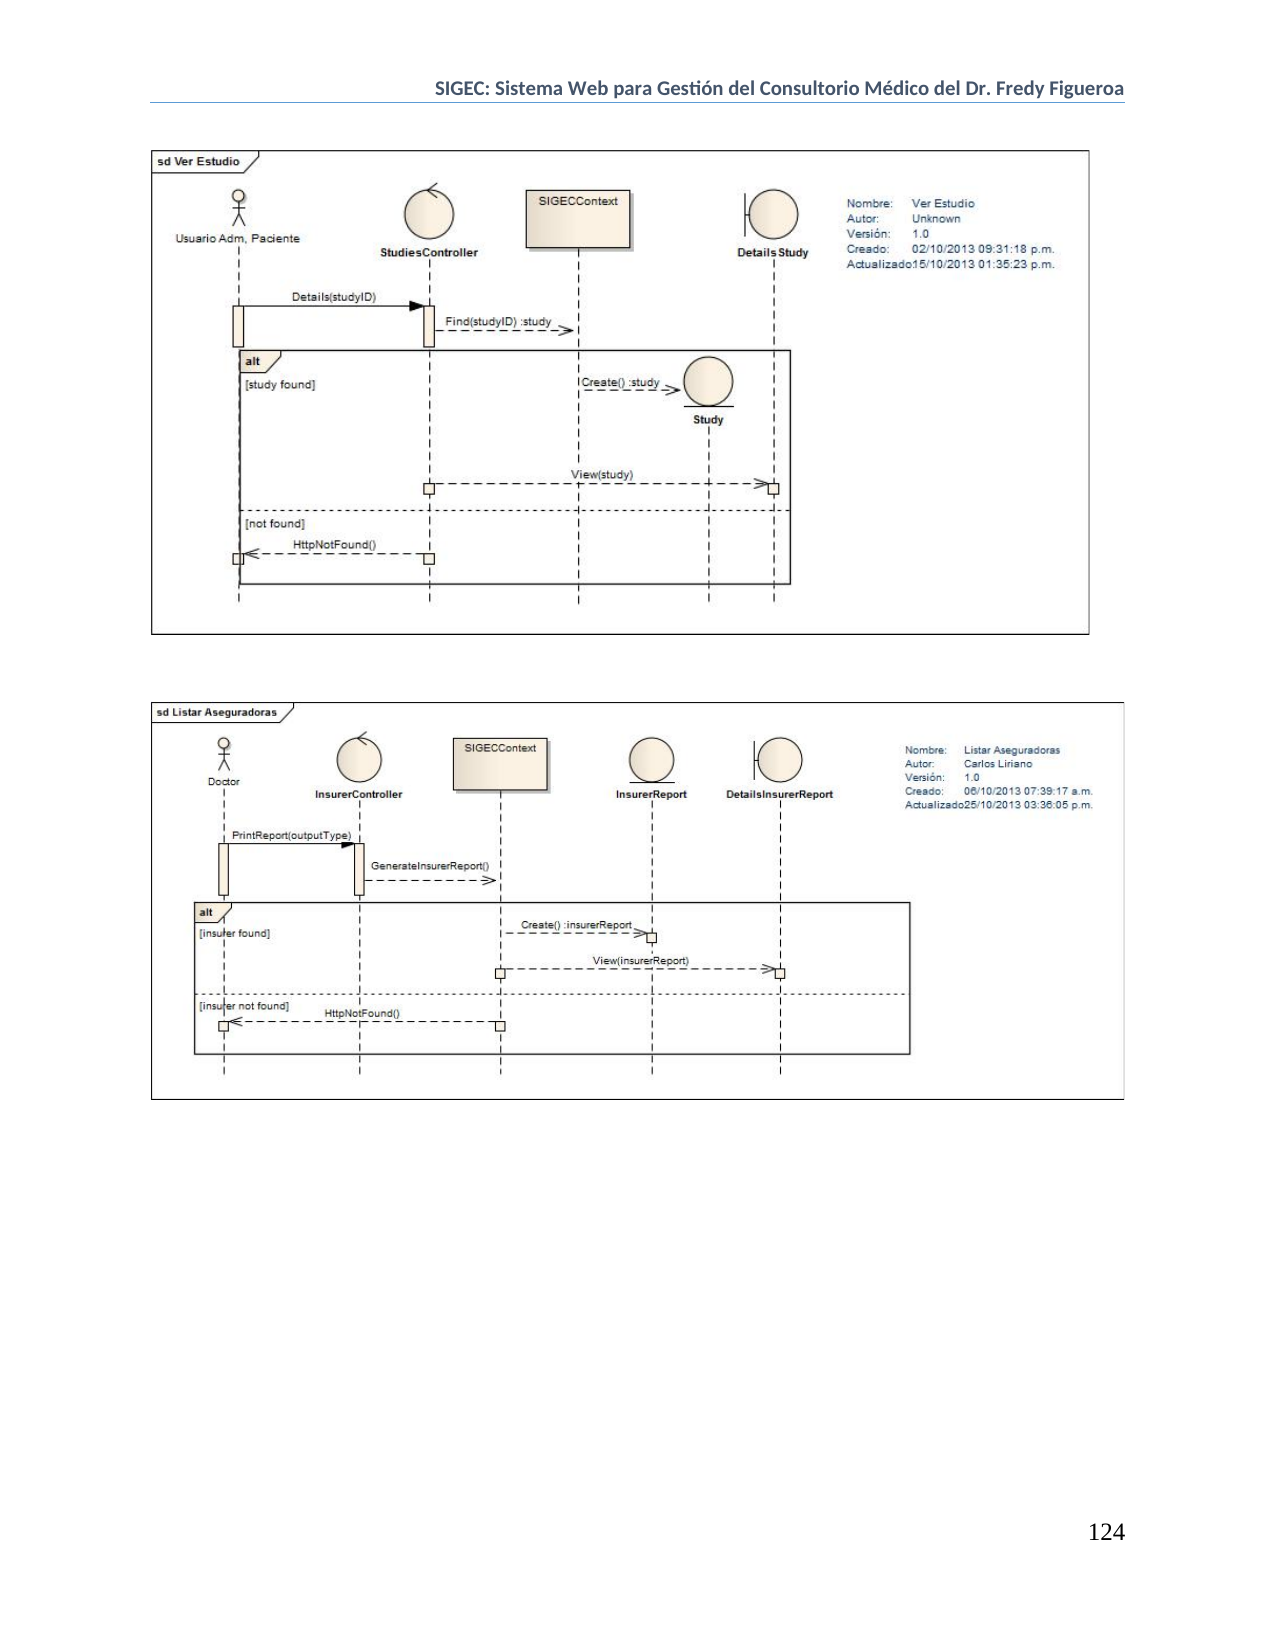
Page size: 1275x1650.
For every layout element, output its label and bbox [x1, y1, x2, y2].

picture [150, 701, 1125, 1100]
picture [150, 150, 1090, 635]
